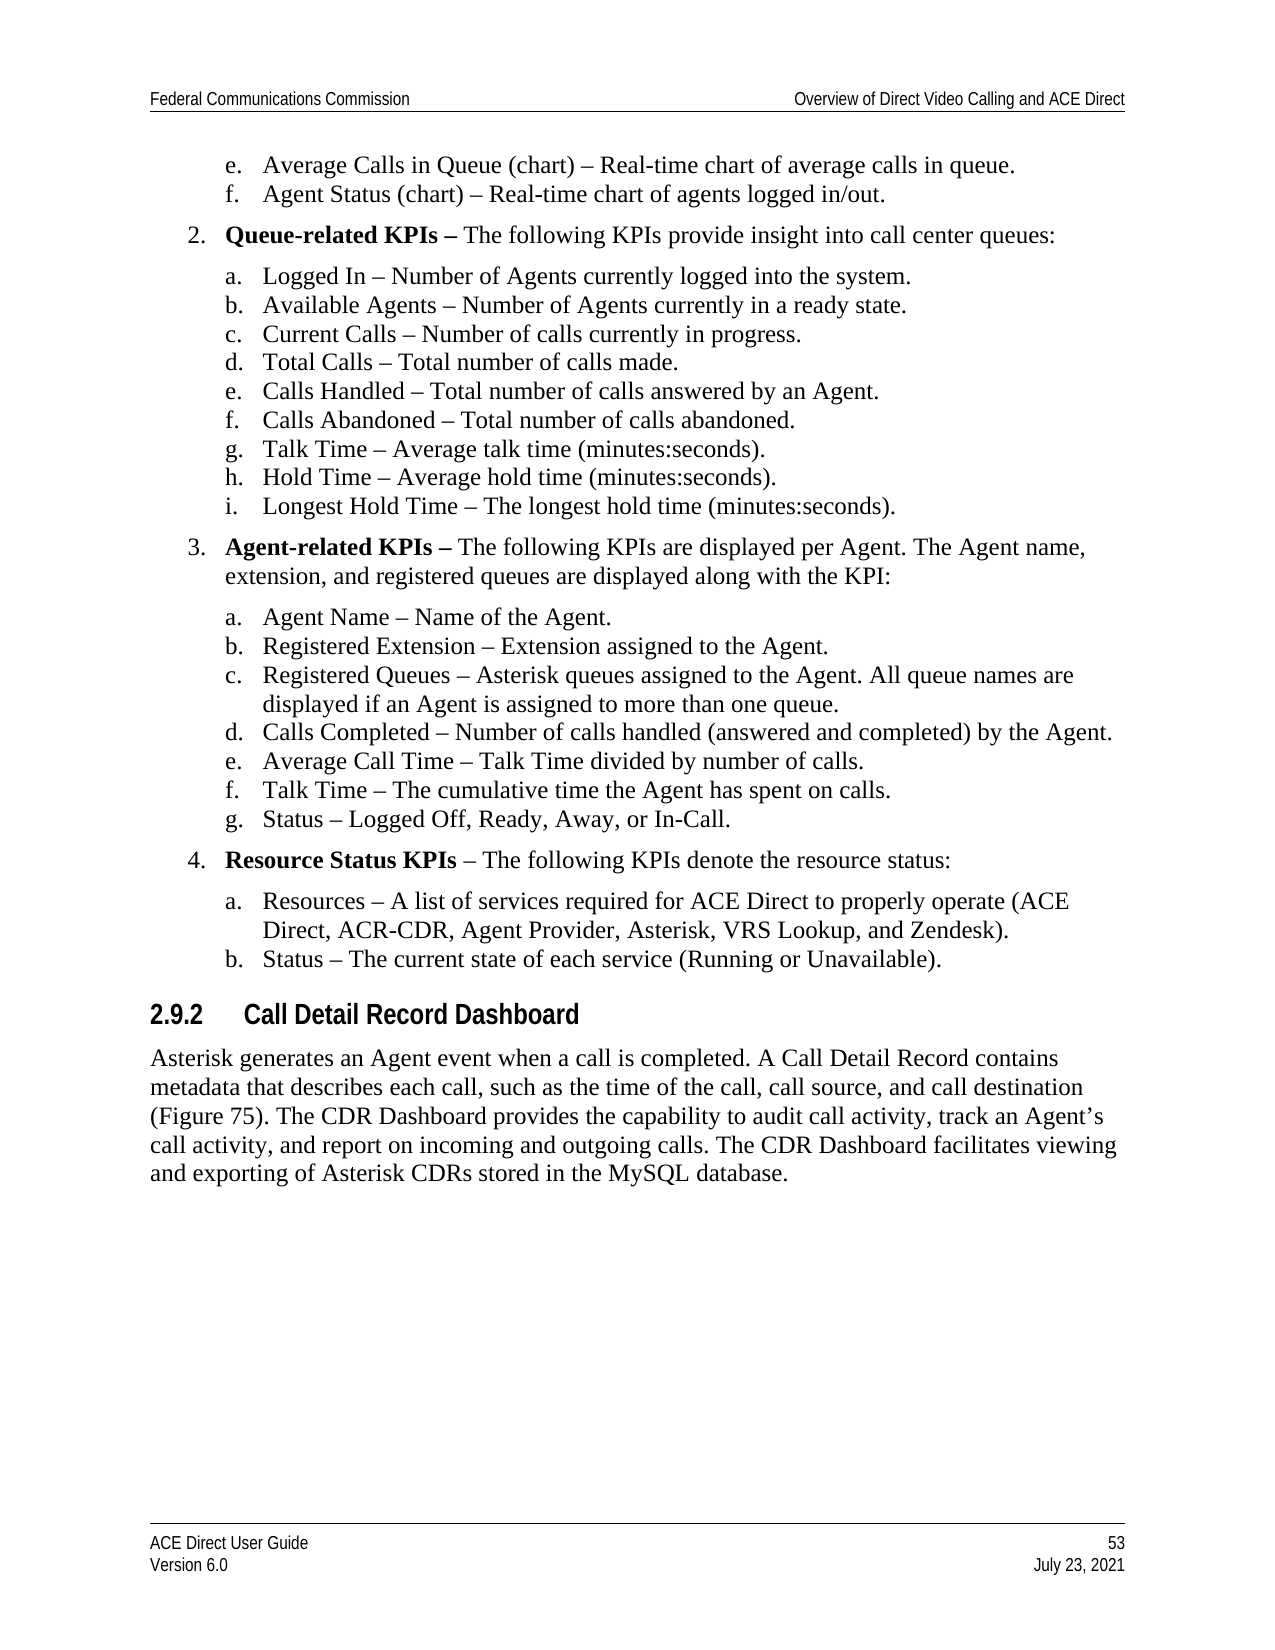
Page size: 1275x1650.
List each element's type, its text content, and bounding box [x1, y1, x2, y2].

list Resource Status KPIs – The following KPIs denote the resource status: [187, 845, 1125, 874]
list Current Calls – Number of calls currently in progress. [225, 319, 1125, 347]
list Talk Time – The cumulative time the Agent has spent on calls. [225, 775, 1125, 804]
list Registered Queues – Asterisk queues assigned to the Agent. All queue names are displayed if an Agent is assigned to more than one queue. [225, 660, 1125, 717]
list Calls Handled – Total number of calls answered by an Agent. [225, 376, 1125, 405]
list Logged In – Number of Agents currently logged into the system. [225, 261, 1125, 290]
text Asterisk generates an Agent event when a call is completed. A Call Detail Record contains metadata that describes each call, such as the time of the call, call source, and call destination (Figure 75). The CDR Dashboard provides the capability to audit call activity, track an Agent’s call activity, and report on incoming and outgoing calls. The CDR Dashboard facilitates viewing and exporting of Asterisk CDRs stored in the MySQL database. [150, 1043, 1125, 1187]
list Longest Hold Time – The longest hold time (minutes:seconds). [225, 491, 1125, 520]
list Status – The current state of each service (Running or Unavailable). [225, 944, 1125, 972]
list Queue-related KPIs – The following KPIs provide insight into call center queues: [187, 220, 1125, 249]
subtitle Call Detail Record Dashboard [150, 997, 1125, 1031]
list Hold Time – Average hold time (minutes:seconds). [225, 462, 1125, 491]
list Calls Abandoned – Total number of calls abandoned. [225, 405, 1125, 434]
list Registered Extension – Extension assigned to the Agent. [225, 631, 1125, 660]
list Agent Status (chart) – Real-time chart of agents logged in/out. [225, 179, 1125, 207]
list Calls Completed – Number of calls handled (answered and completed) by the Agent. [225, 717, 1125, 746]
list Total Calls – Total number of calls made. [225, 347, 1125, 376]
list Available Agents – Number of Agents currently in a ready state. [225, 290, 1125, 319]
list Average Calls in Queue (chart) – Real-time chart of average calls in queue. [225, 150, 1125, 179]
list Agent Name – Name of the Agent. [225, 602, 1125, 631]
list Agent-related KPIs – The following KPIs are displayed per Agent. The Agent name, extension, and registered queues are displayed along with the KPI: [187, 532, 1125, 590]
list Average Call Time – Talk Time divided by number of calls. [225, 746, 1125, 775]
list Talk Time – Average talk time (minutes:seconds). [225, 434, 1125, 462]
list Status – Logged Off, Ready, Away, or In-Call. [225, 804, 1125, 832]
list Resources – A list of services required for ACE Direct to properly operate (ACE Direct, ACR-CDR, Agent Provider, Asterisk, VRS Lookup, and Zendesk). [225, 886, 1125, 944]
